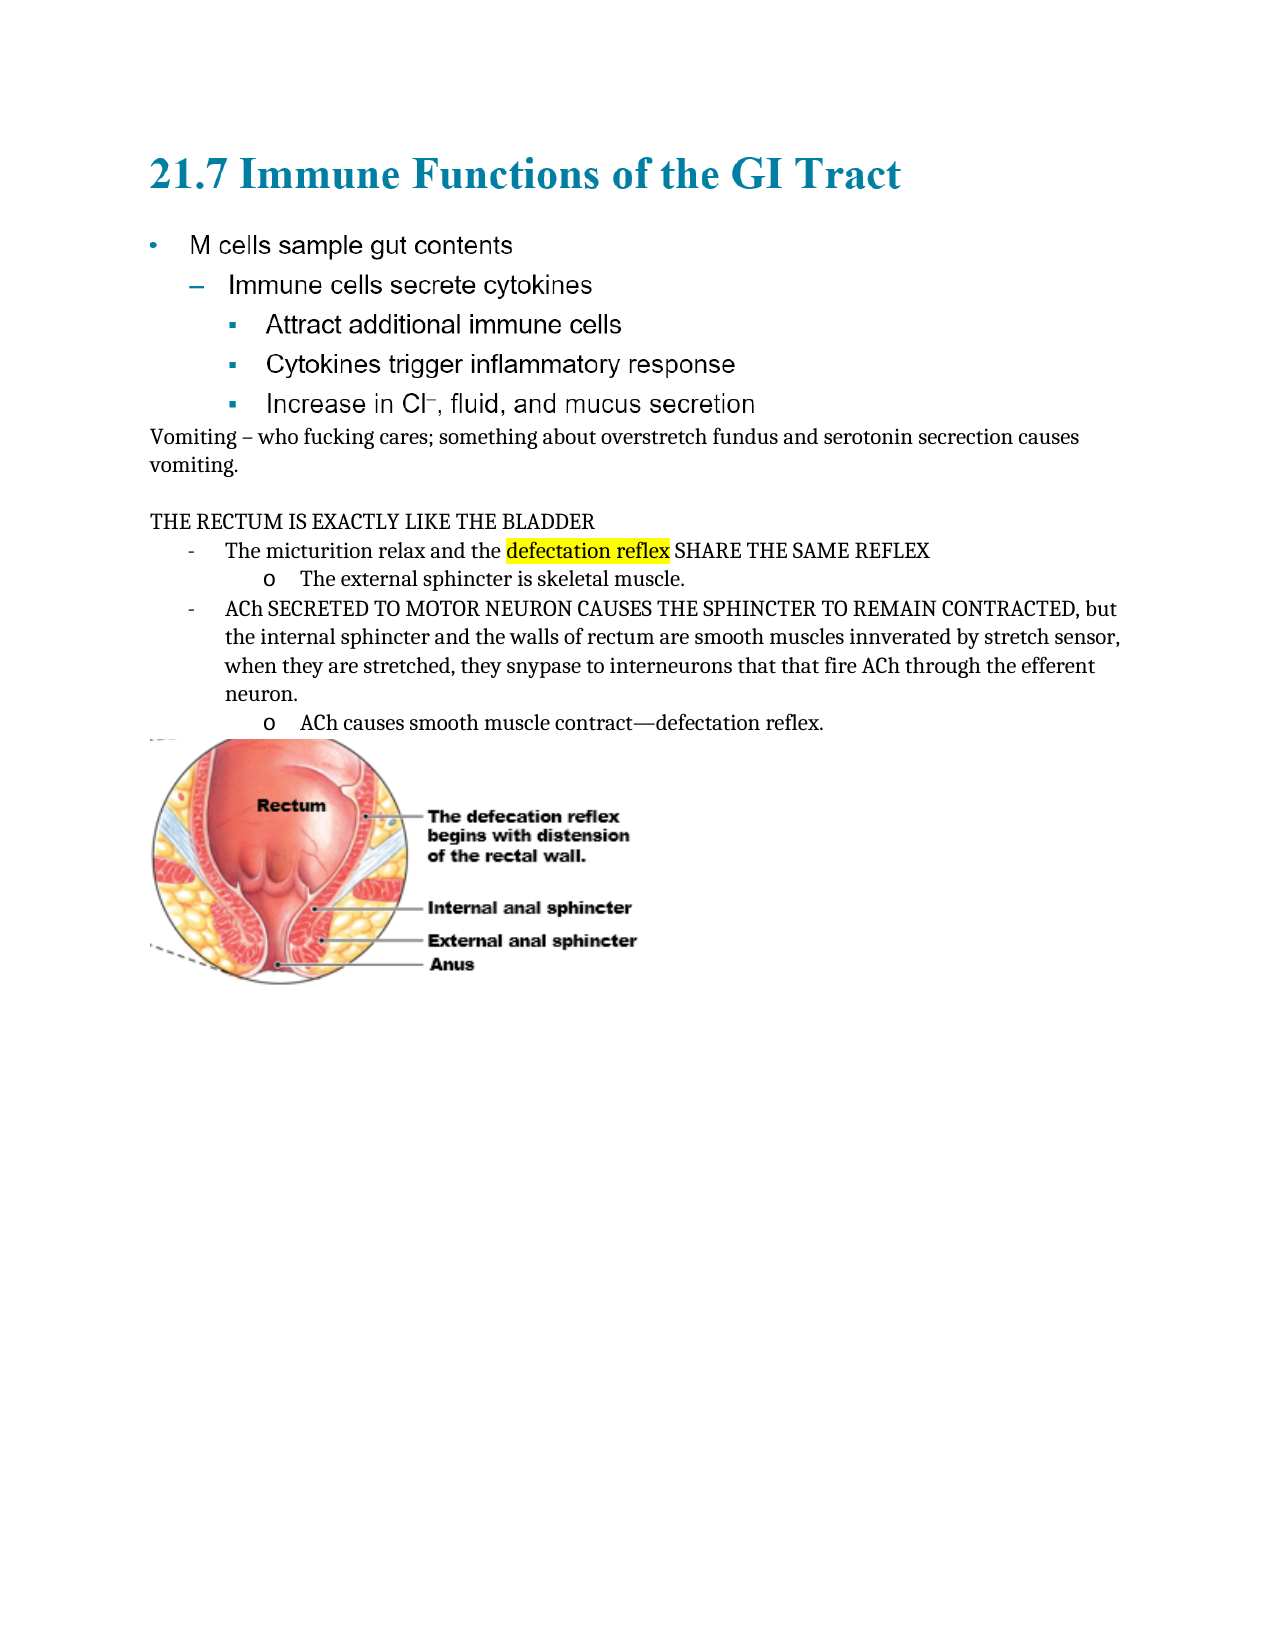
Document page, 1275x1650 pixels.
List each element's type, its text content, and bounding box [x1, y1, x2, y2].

list ACh SECRETED TO MOTOR NEURON CAUSES THE SPHINCTER TO REMAIN CONTRACTED, but the internal sphincter and the walls of rectum are smooth muscles innverated by stretch sensor, when they are stretched, they snypase to interneurons that that fire ACh through the efferent neuron. [187, 596, 1125, 707]
text THE RECTUM IS EXACTLY LIKE THE BLADDER [150, 509, 1125, 535]
picture [150, 739, 696, 1043]
picture [150, 150, 908, 422]
list The micturition relax and the defectation reflex SHARE THE SAME REFLEX [187, 537, 1125, 564]
list The external sphincter is skeletal muscle. [262, 566, 1125, 593]
text Vomiting – who fucking cares; something about overstretch fundus and serotonin secrection causes vomiting. [150, 424, 1125, 478]
list ACh causes smooth muscle contract—defectation reflex. [262, 709, 1125, 737]
